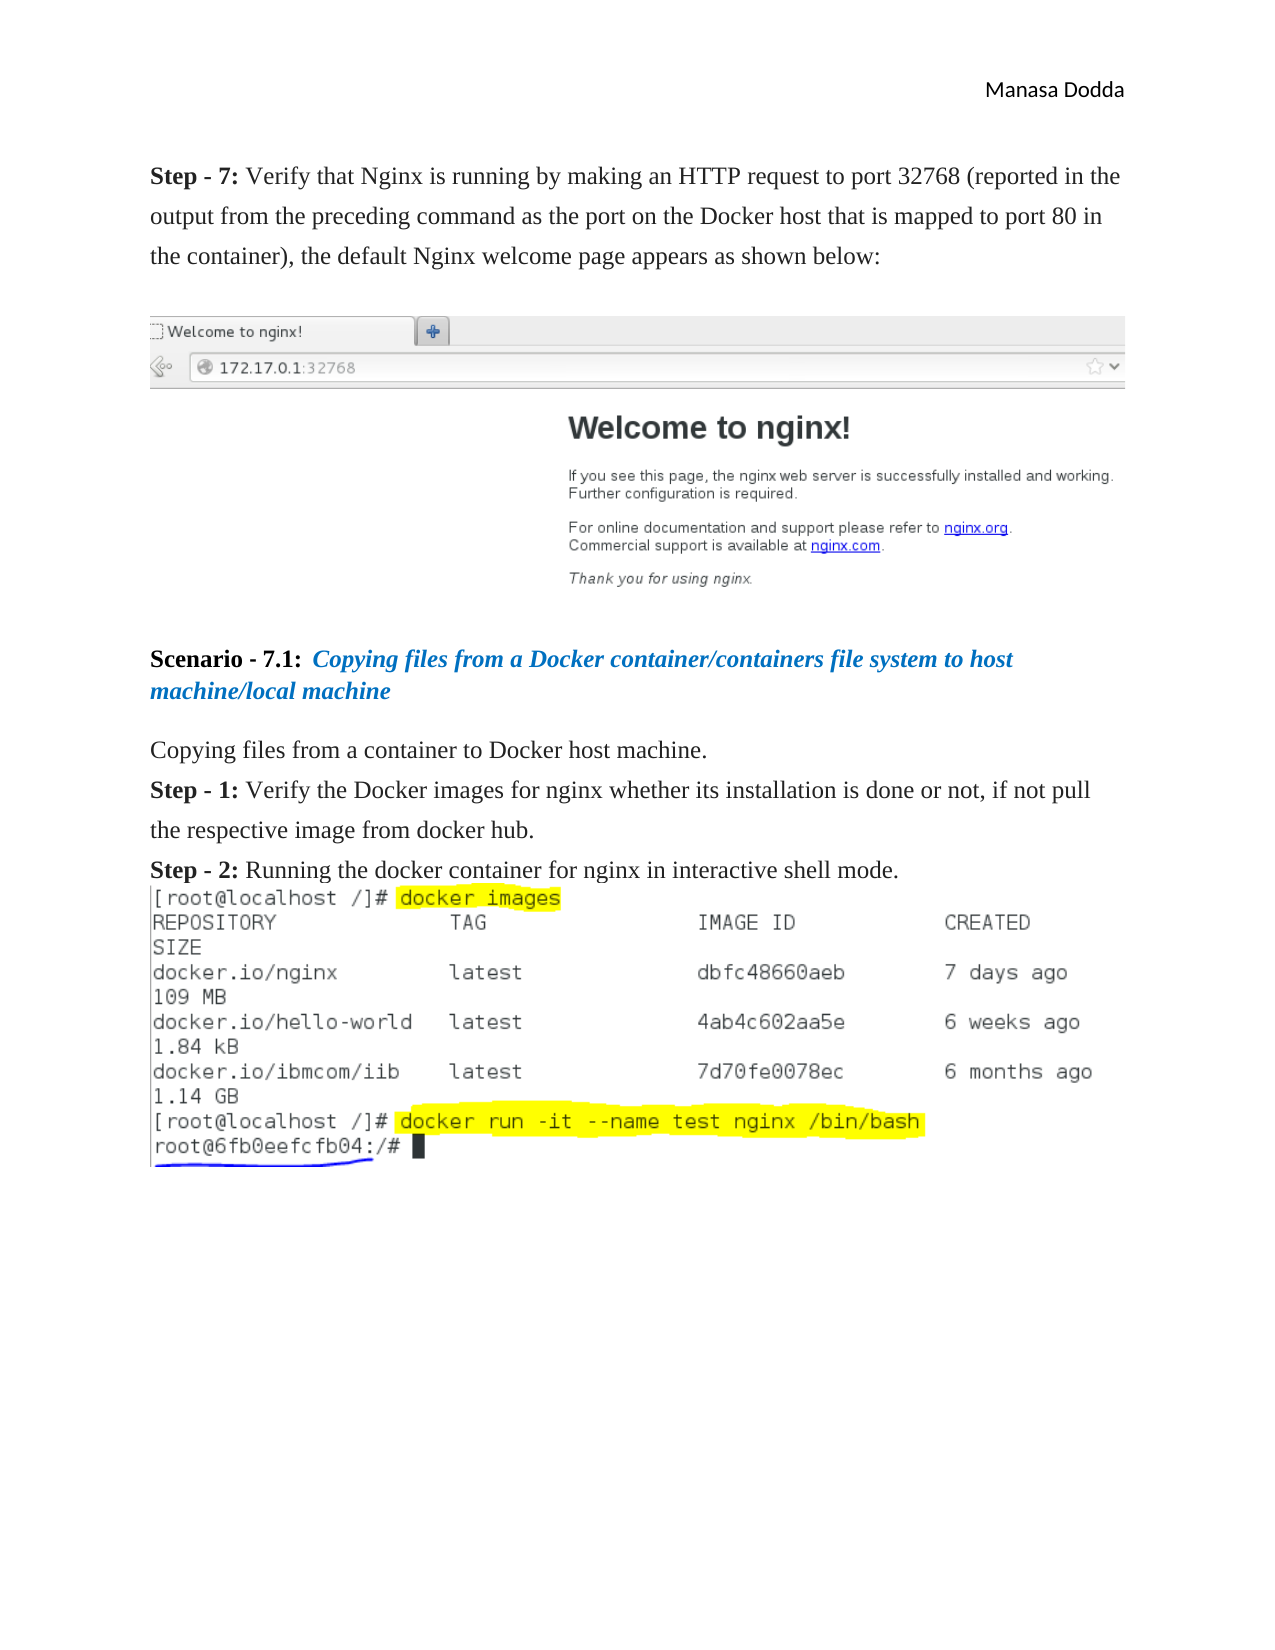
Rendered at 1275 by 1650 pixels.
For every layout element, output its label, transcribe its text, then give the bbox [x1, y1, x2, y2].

text Step - 1: Verify the Docker images for nginx whether its installation is done or not, if not pull the respective image from docker hub. [150, 763, 1125, 843]
text Step - 2: Running the docker container for nginx in interactive shell mode. [150, 843, 1125, 883]
text Copying files from a container to Docker host machine. [150, 723, 1125, 763]
text Step - 7: Verify that Nginx is running by making an HTTP request to port 32768 (reported in the output from the preceding command as the port on the Docker host that is mapped to port 80 in the container), the default Nginx welcome page appears as shown below: [150, 150, 1125, 270]
picture [150, 316, 1125, 598]
text Scenario - 7.1: Copying files from a Docker container/containers file system to host machine/local machine [150, 644, 1125, 704]
picture [150, 883, 1125, 1167]
